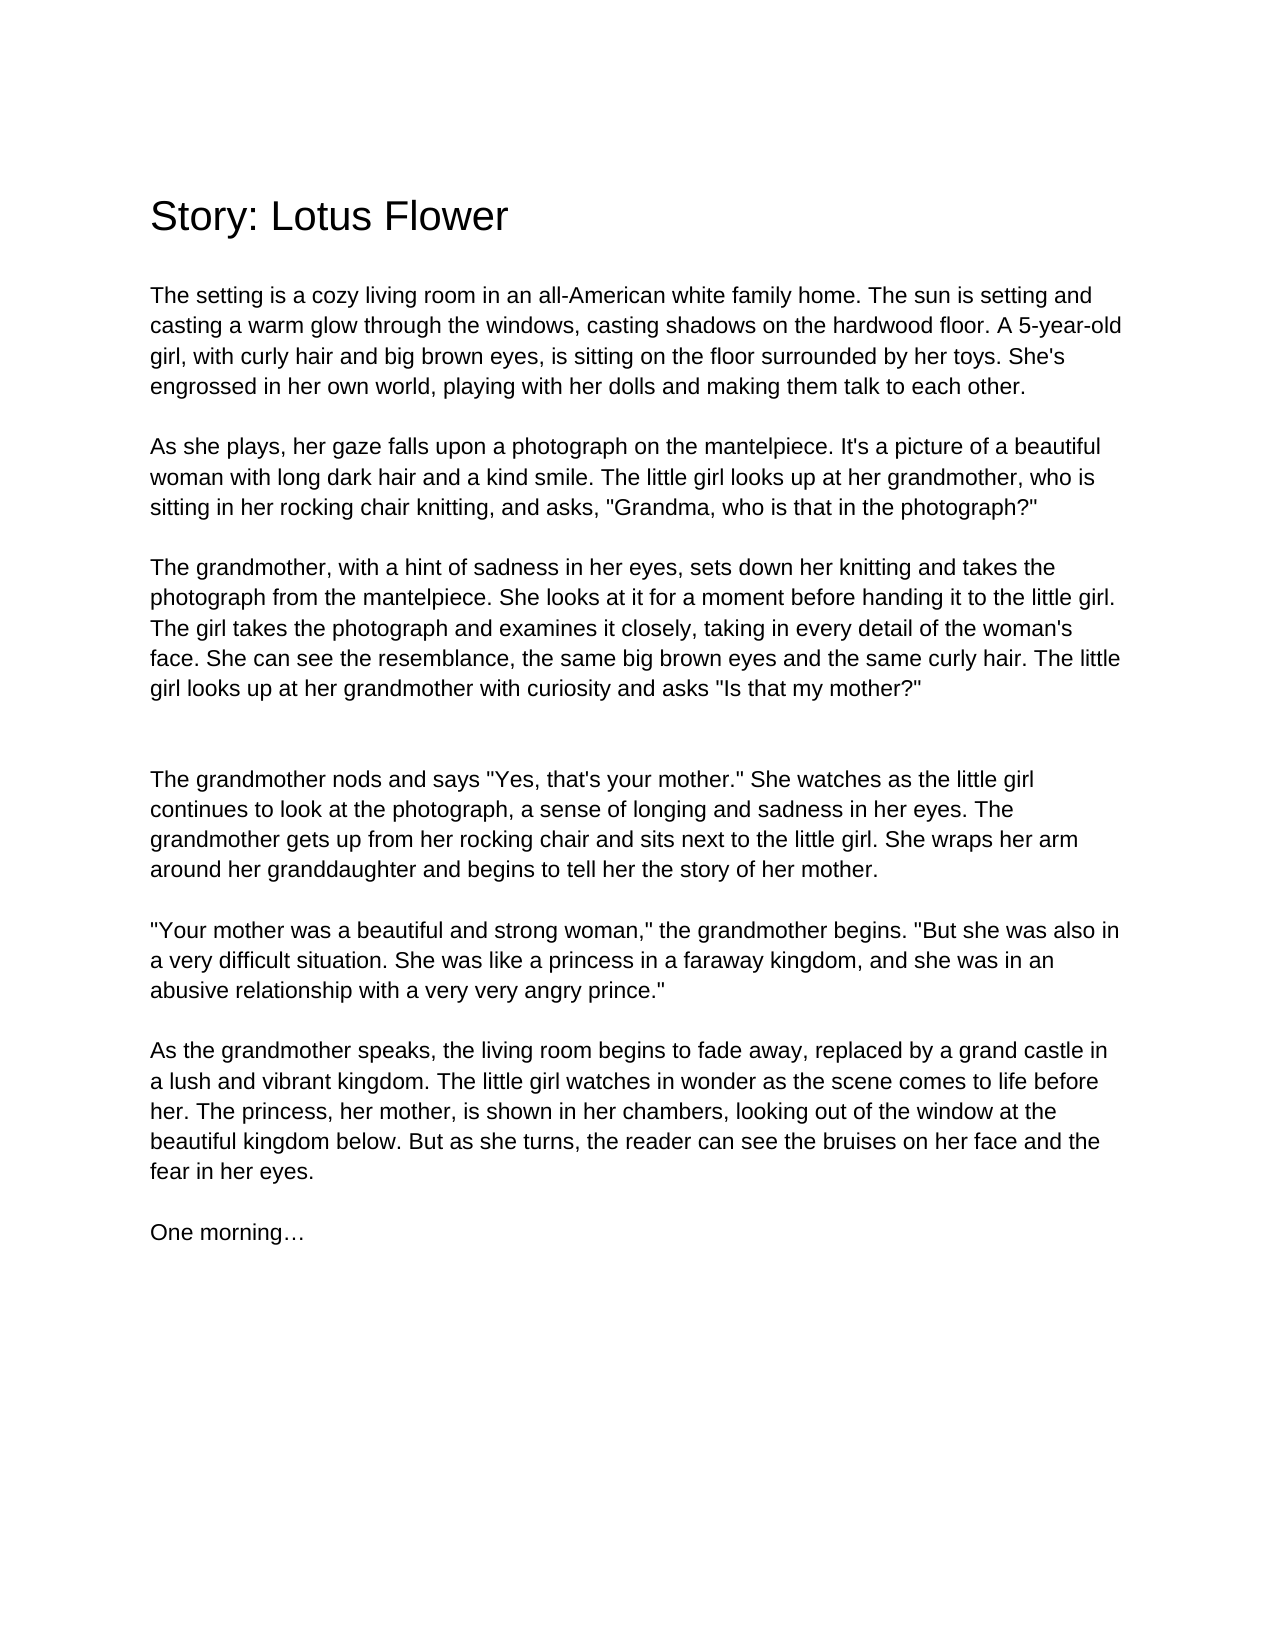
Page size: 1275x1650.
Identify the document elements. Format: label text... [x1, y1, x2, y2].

subtitle Story: Lotus Flower [150, 192, 1125, 239]
text The grandmother, with a hint of sadness in her eyes, sets down her knitting and takes the photograph from the mantelpiece. She looks at it for a moment before handing it to the little girl. The girl takes the photograph and examines it closely, taking in every detail of the woman's face. She can see the resemblance, the same big brown eyes and the same curly hair. The little girl looks up at her grandmother with curiosity and asks "Is that my mother?" [150, 554, 1125, 701]
text The setting is a cozy living room in an all-American white family home. The sun is setting and casting a warm glow through the windows, casting shadows on the hardwood floor. A 5-year-old girl, with curly hair and big brown eyes, is sitting on the floor surrounded by her toys. She's engrossed in her own world, playing with her dolls and making them talk to each other. [150, 282, 1125, 399]
text As the grandmother speaks, the living room begins to fade away, replaced by a grand castle in a lush and vibrant kingdom. The little girl watches in wonder as the scene comes to life before her. The princess, her mother, is shown in her chambers, looking out of the window at the beautiful kingdom below. But as she turns, the reader can see the bruises on her face and the fear in her eyes. One morning… [150, 1037, 1125, 1306]
text As she plays, her gaze falls upon a photograph on the mantelpiece. It's a picture of a beautiful woman with long dark hair and a kind smile. The little girl looks up at her grandmother, who is sitting in her rocking chair knitting, and asks, "Grandma, who is that in the photograph?" [150, 433, 1125, 520]
text The grandmother nods and says "Yes, that's your mother." She watches as the little girl continues to look at the photograph, a sense of longing and sadness in her eyes. The grandmother gets up from her rocking chair and sits next to the little girl. She wraps her arm around her granddaughter and begins to tell her the story of her mother. [150, 766, 1125, 883]
text "Your mother was a beautiful and strong woman," the grandmother begins. "But she was also in a very difficult situation. She was like a princess in a faraway kingdom, and she was in an abusive relationship with a very very angry prince." [150, 917, 1125, 1003]
